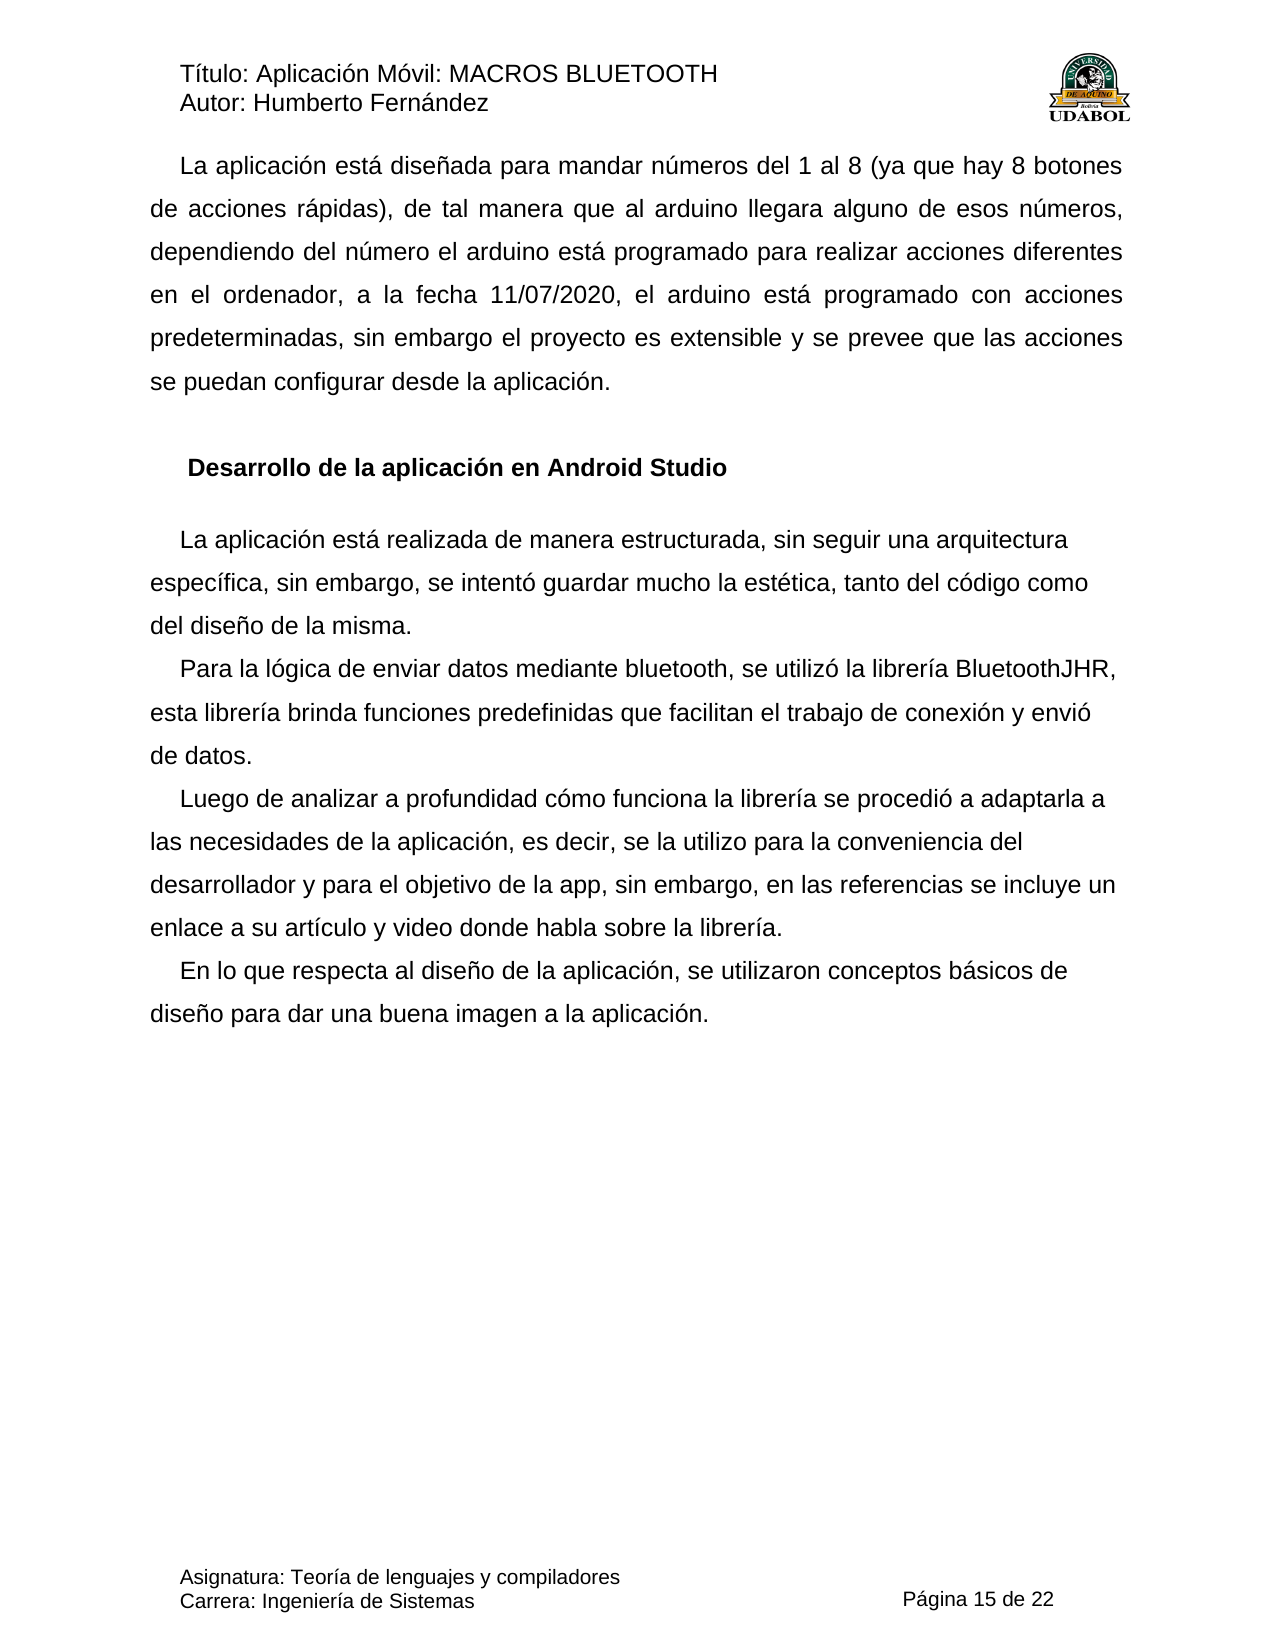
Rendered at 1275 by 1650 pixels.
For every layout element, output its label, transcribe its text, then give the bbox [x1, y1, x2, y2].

text Para la lógica de enviar datos mediante bluetooth, se utilizó la librería BluetoothJHR, esta librería brinda funciones predefinidas que facilitan el trabajo de conexión y envió de datos. [150, 654, 1125, 769]
text Luego de analizar a profundidad cómo funciona la librería se procedió a adaptarla a las necesidades de la aplicación, es decir, se la utilizo para la conveniencia del desarrollador y para el objetivo de la app, sin embargo, en las referencias se incluye un enlace a su artículo y video donde habla sobre la librería. [150, 784, 1125, 942]
text En lo que respecta al diseño de la aplicación, se utilizaron conceptos básicos de diseño para dar una buena imagen a la aplicación. [150, 956, 1125, 1028]
text La aplicación está diseñada para mandar números del 1 al 8 (ya que hay 8 botones de acciones rápidas), de tal manera que al arduino llegara alguno de esos números, dependiendo del número el arduino está programado para realizar acciones diferentes en el ordenador, a la fecha 11/07/2020, el arduino está programado con acciones predeterminadas, sin embargo el proyecto es extensible y se prevee que las acciones se puedan configurar desde la aplicación. [150, 151, 1125, 395]
picture [1048, 51, 1131, 123]
subtitle Desarrollo de la aplicación en Android Studio [187, 453, 1125, 481]
text La aplicación está realizada de manera estructurada, sin seguir una arquitectura específica, sin embargo, se intentó guardar mucho la estética, tanto del código como del diseño de la misma. [150, 525, 1125, 640]
